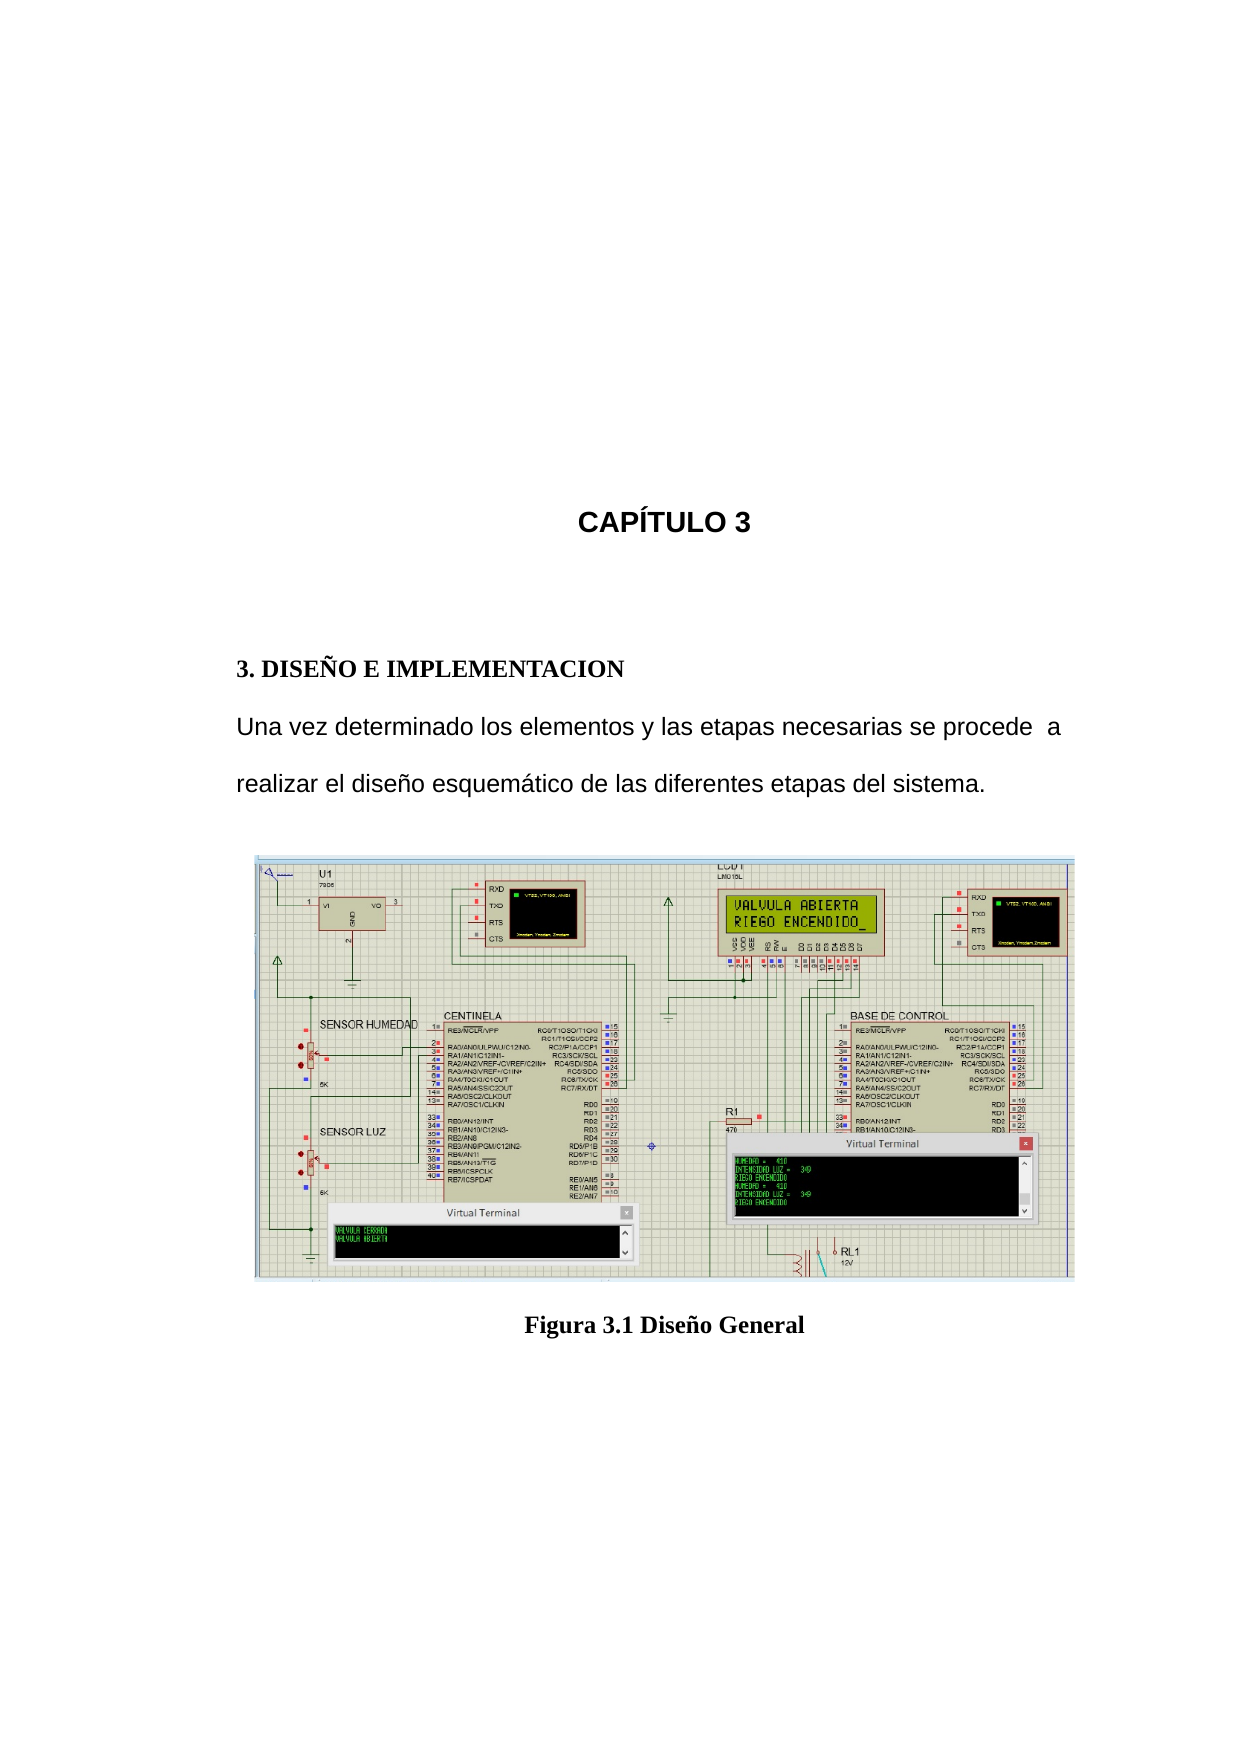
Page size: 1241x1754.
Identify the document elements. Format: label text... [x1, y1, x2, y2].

text 3. DISEÑO E IMPLEMENTACION [236, 654, 1092, 683]
text Figura 3.1 Diseño General [236, 1311, 1092, 1339]
text CAPÍTULO 3 [236, 504, 1092, 538]
picture [254, 855, 1075, 1282]
text Una vez determinado los elementos y las etapas necesarias se procede a realizar el diseño esquemático de las diferentes etapas del sistema. [236, 712, 1092, 798]
